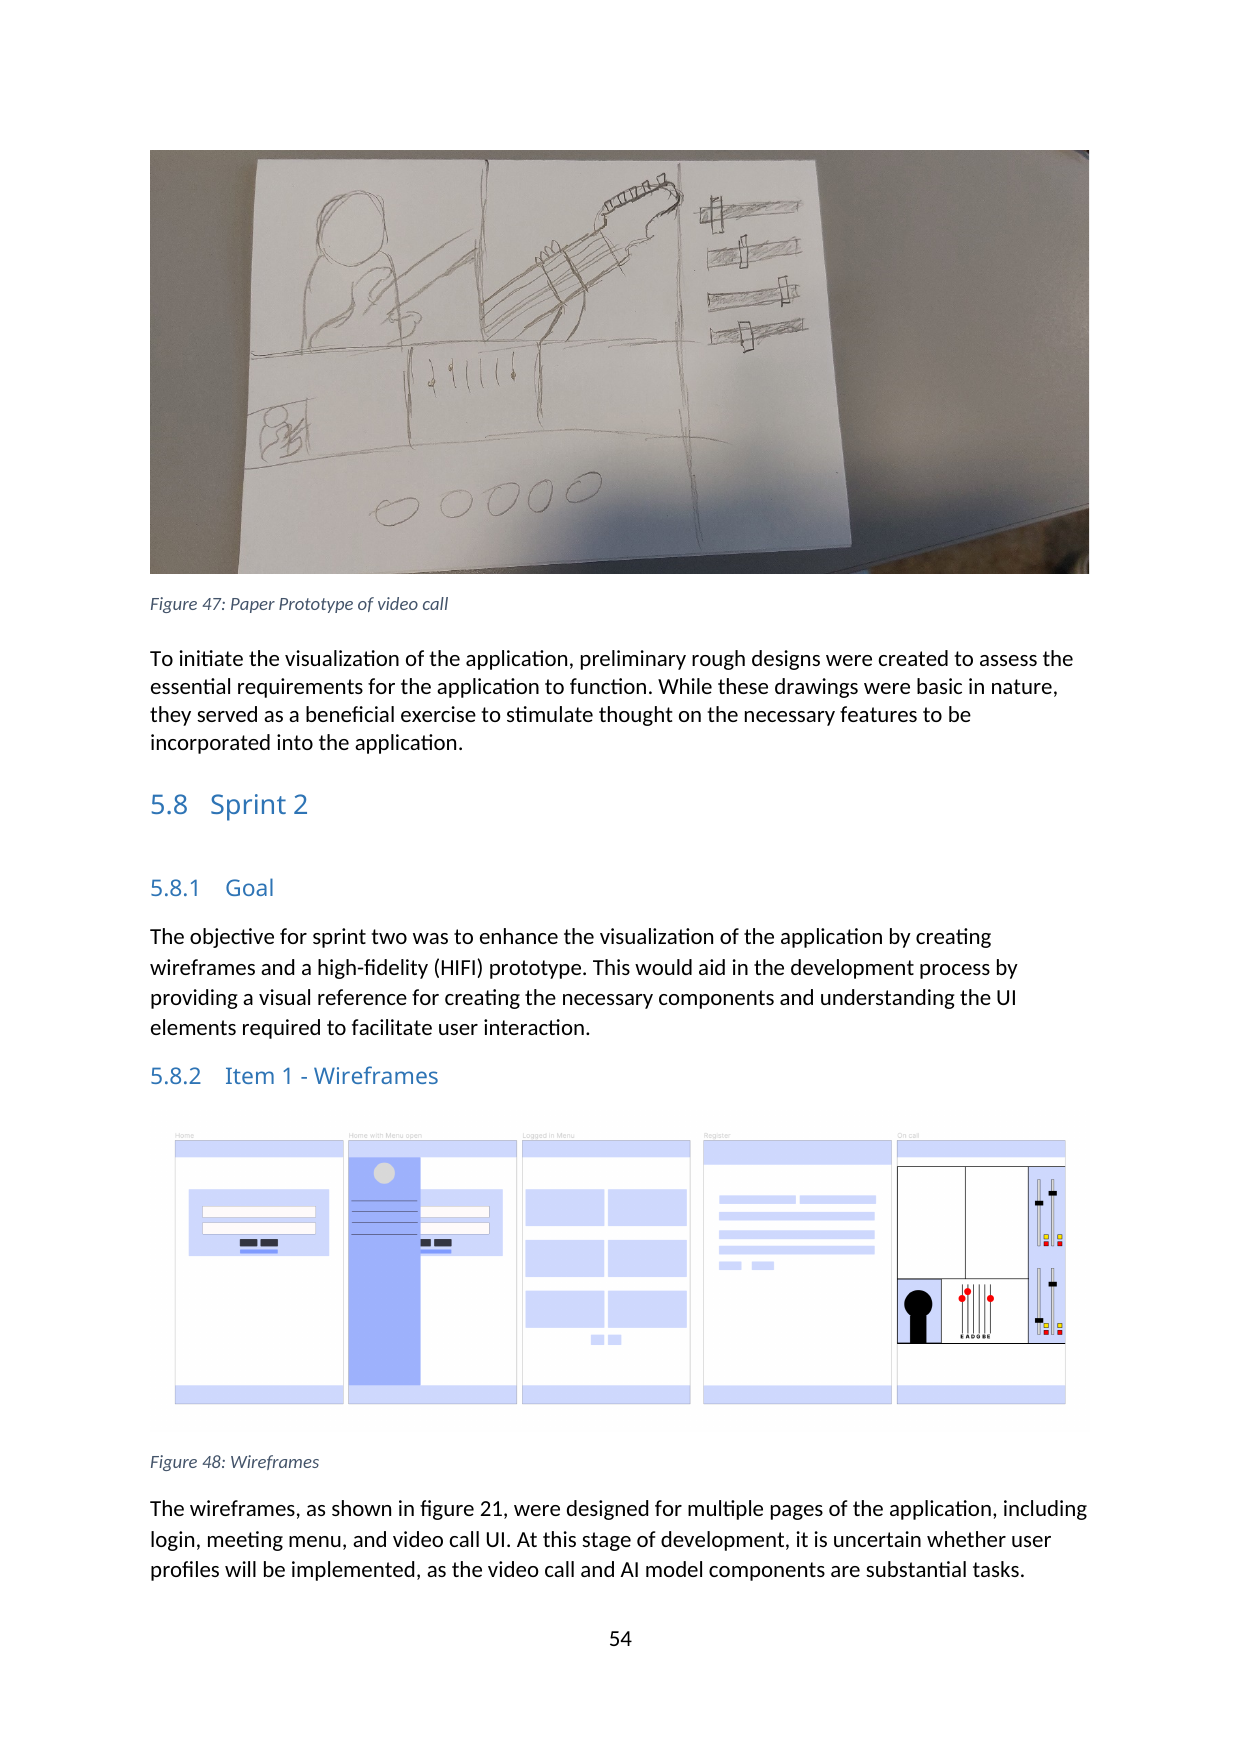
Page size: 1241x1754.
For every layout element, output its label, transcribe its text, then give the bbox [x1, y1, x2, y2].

picture [150, 1110, 1091, 1432]
text The objective for sprint two was to enhance the visualization of the application by creating wireframes and a high-fidelity (HIFI) prototype. This would aid in the development process by providing a visual reference for creating the necessary components and understanding the UI elements required to facilitate user interaction. [150, 922, 1090, 1041]
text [150, 1494, 1090, 1583]
subtitle Sprint 2 [150, 785, 1090, 822]
subtitle Goal [150, 872, 1090, 903]
text To initiate the visualization of the application, preliminary rough designs were created to assess the essential requirements for the application to function. While these drawings were basic in nature, they served as a beneficial exercise to stimulate thought on the necessary features to be incorporated into the application. [150, 644, 1090, 756]
picture [150, 150, 1090, 574]
subtitle Item 1 - Wireframes [150, 1060, 1090, 1091]
